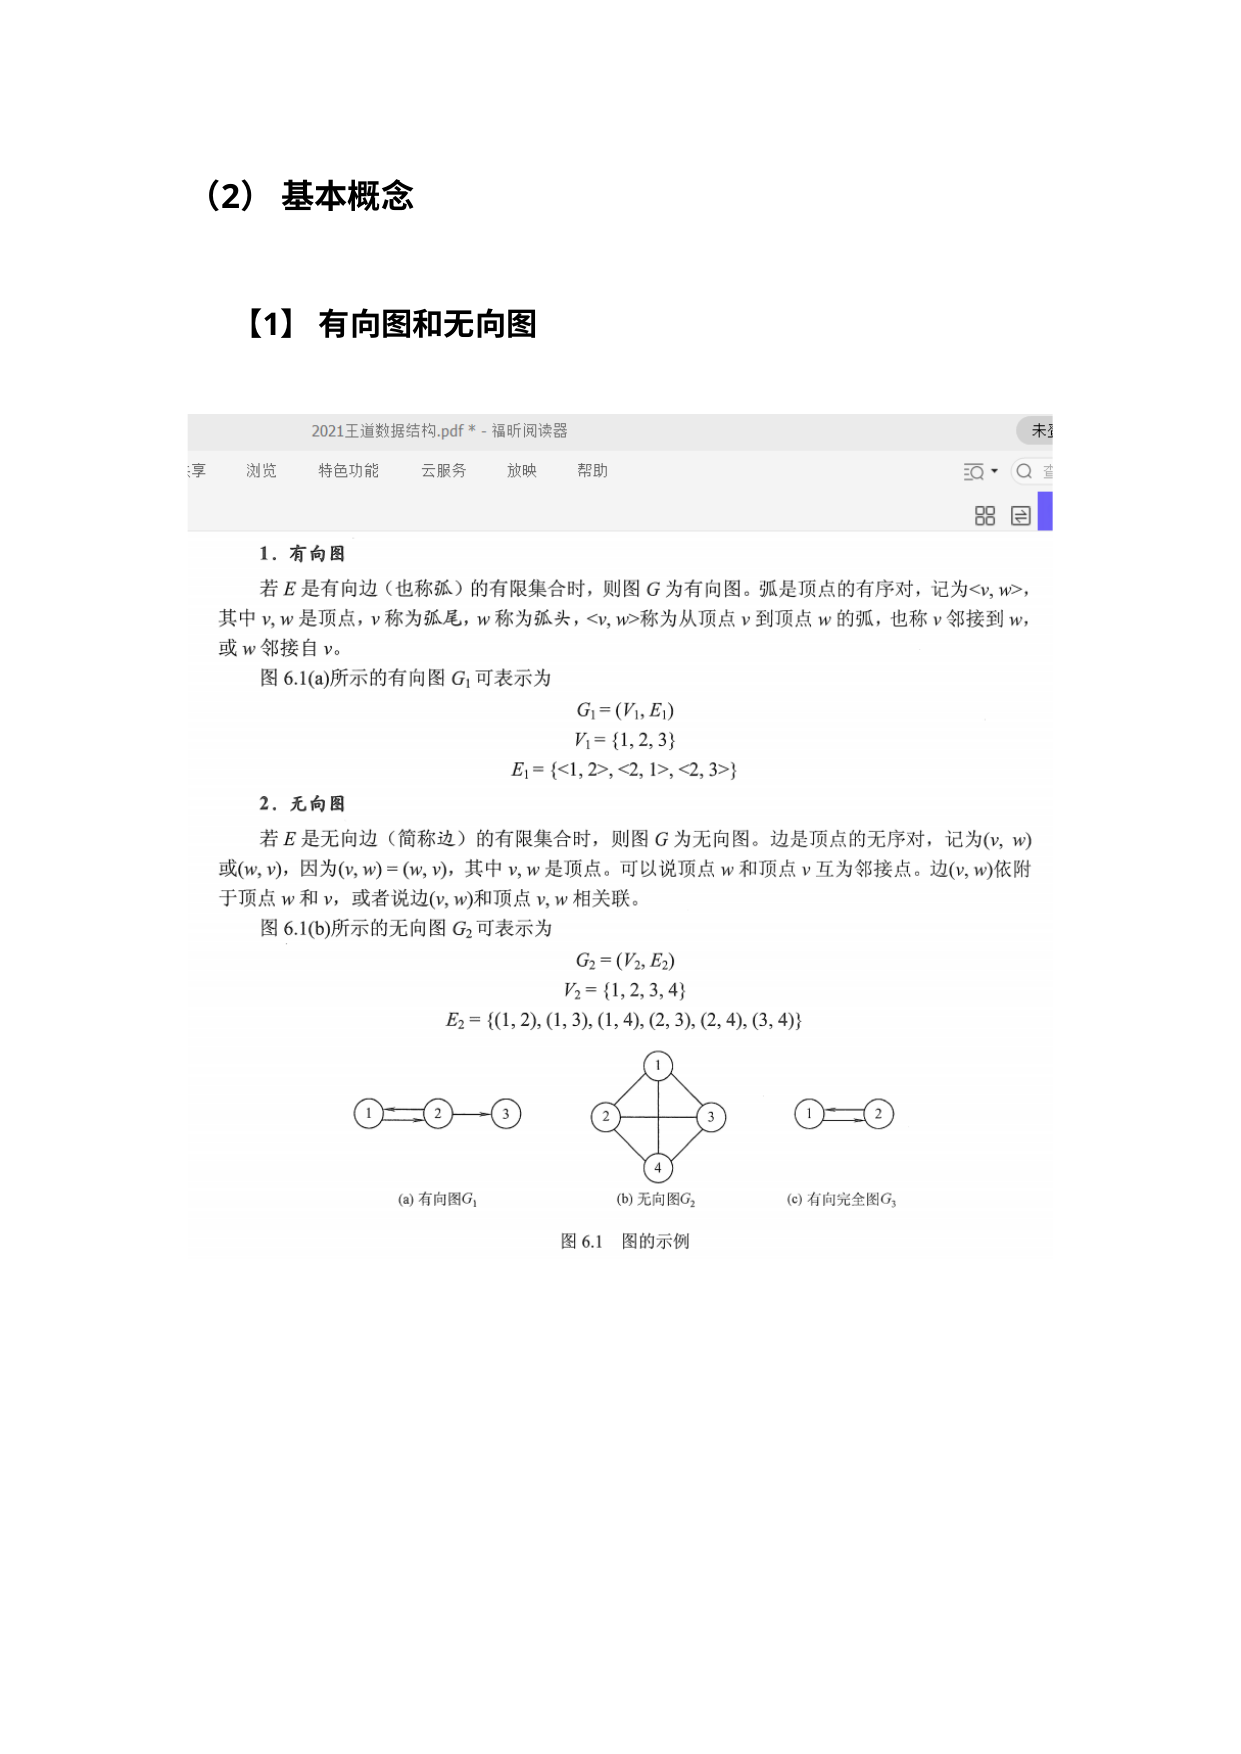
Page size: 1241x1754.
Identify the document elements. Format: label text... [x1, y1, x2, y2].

subtitle 【1】 有向图和无向图 [231, 289, 1053, 354]
picture [187, 414, 1053, 1260]
subtitle （2） 基本概念 [187, 162, 1053, 227]
